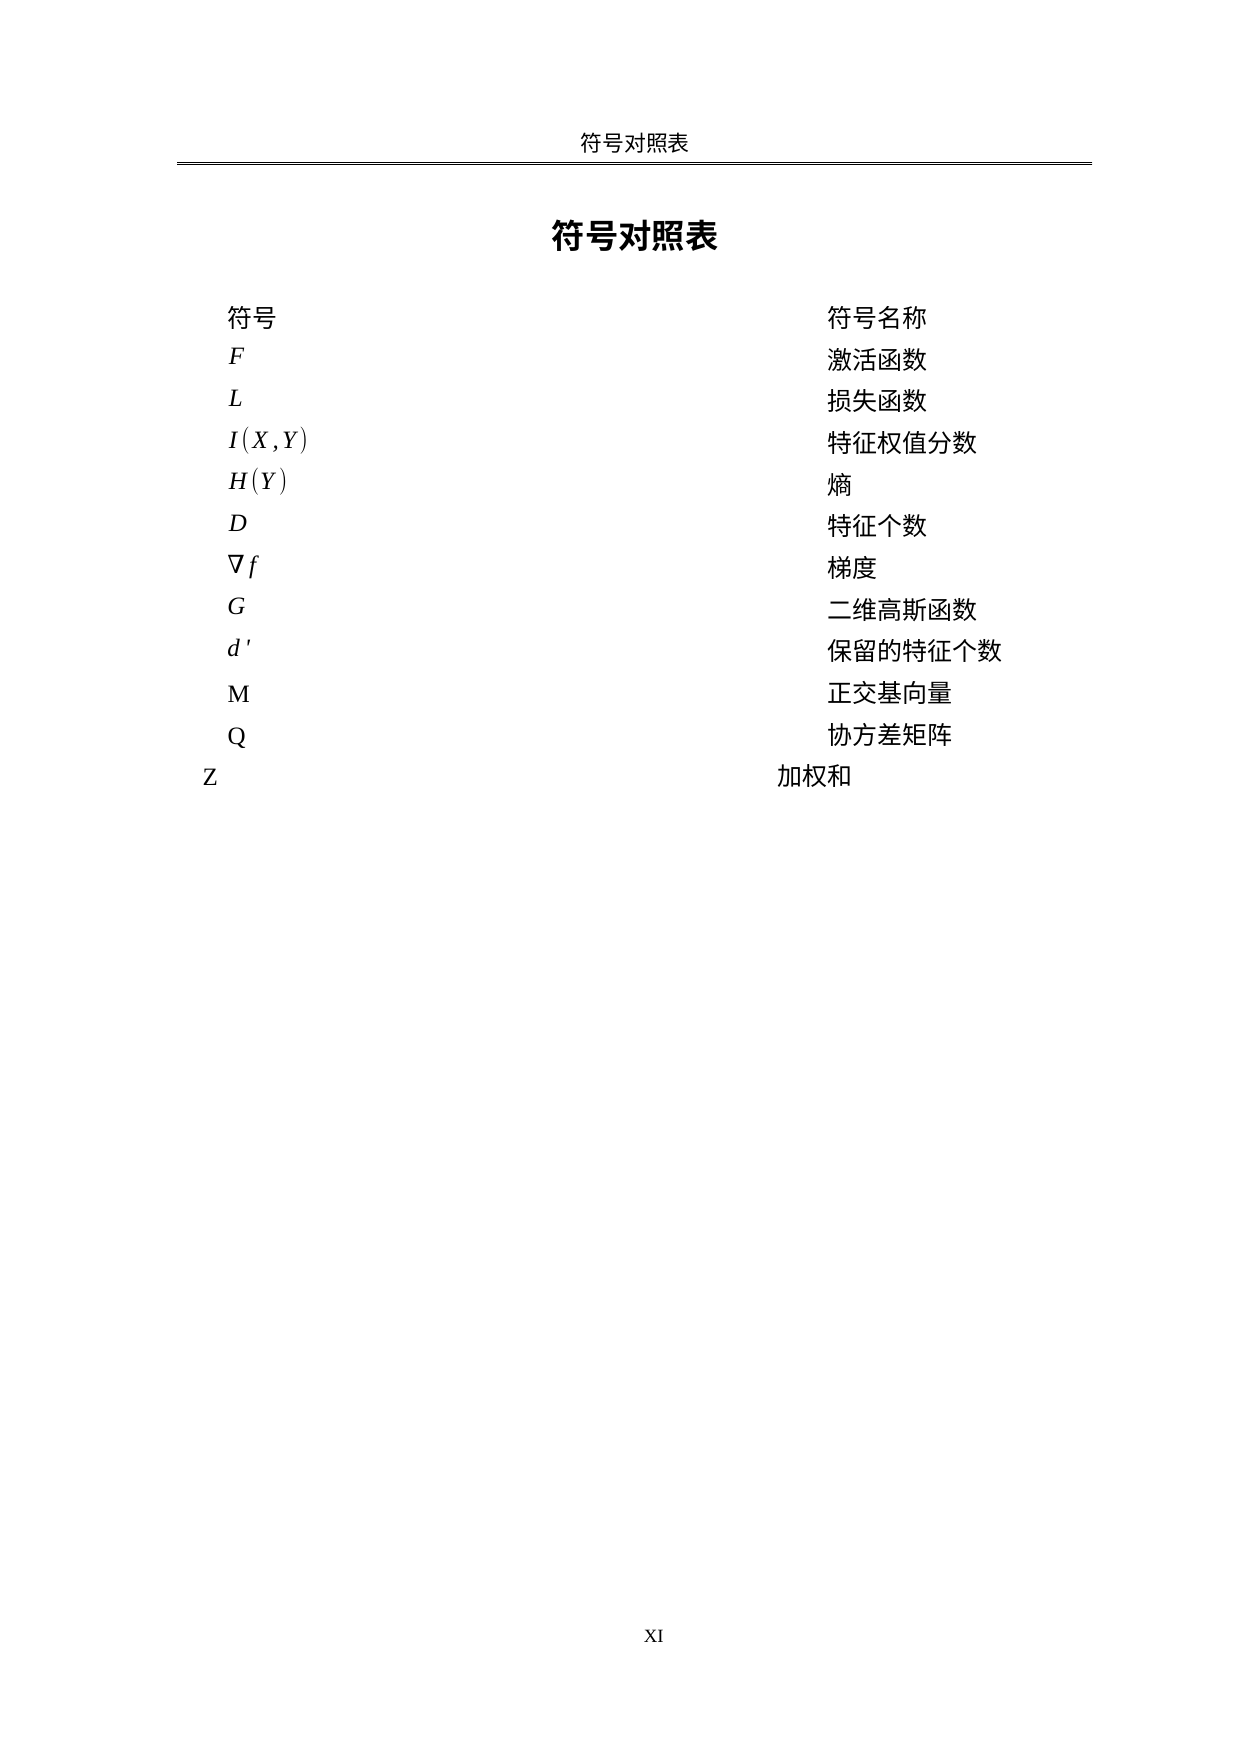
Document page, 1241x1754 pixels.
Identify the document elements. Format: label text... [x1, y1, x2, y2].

text Q 协方差矩阵 [177, 711, 1092, 752]
text 熵 [177, 461, 1092, 502]
text 特征权值分数 [177, 419, 1092, 461]
text 激活函数 [177, 336, 1092, 377]
text 符号 符号名称 [177, 294, 1092, 336]
text 符号对照表 [177, 215, 1092, 257]
text 保留的特征个数 [177, 627, 1092, 669]
text 特征个数 [177, 502, 1092, 544]
text 二维高斯函数 [177, 586, 1092, 627]
text 梯度 [177, 544, 1092, 586]
text Z 加权和 [177, 752, 1092, 794]
text M 正交基向量 [177, 669, 1092, 711]
text 损失函数 [177, 377, 1092, 419]
